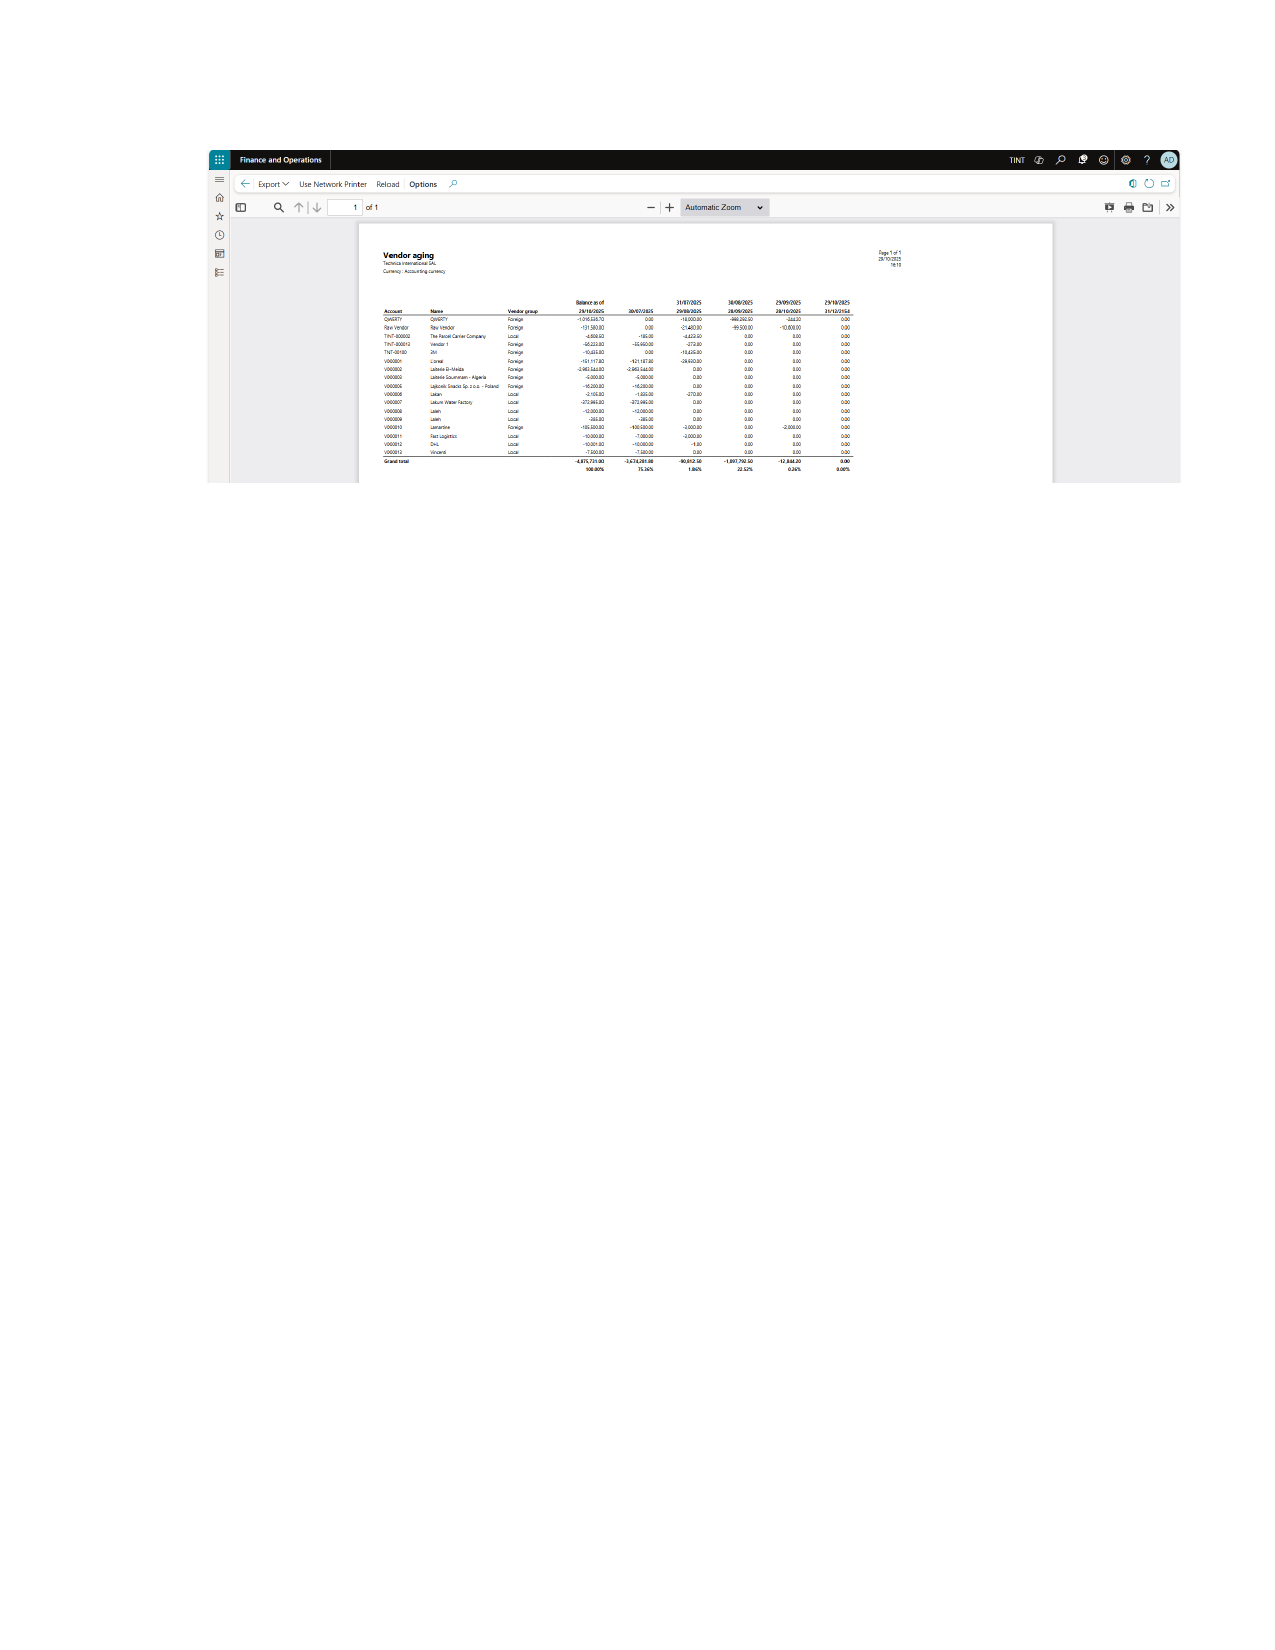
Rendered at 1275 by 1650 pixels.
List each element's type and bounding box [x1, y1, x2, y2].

picture [206, 150, 1182, 483]
